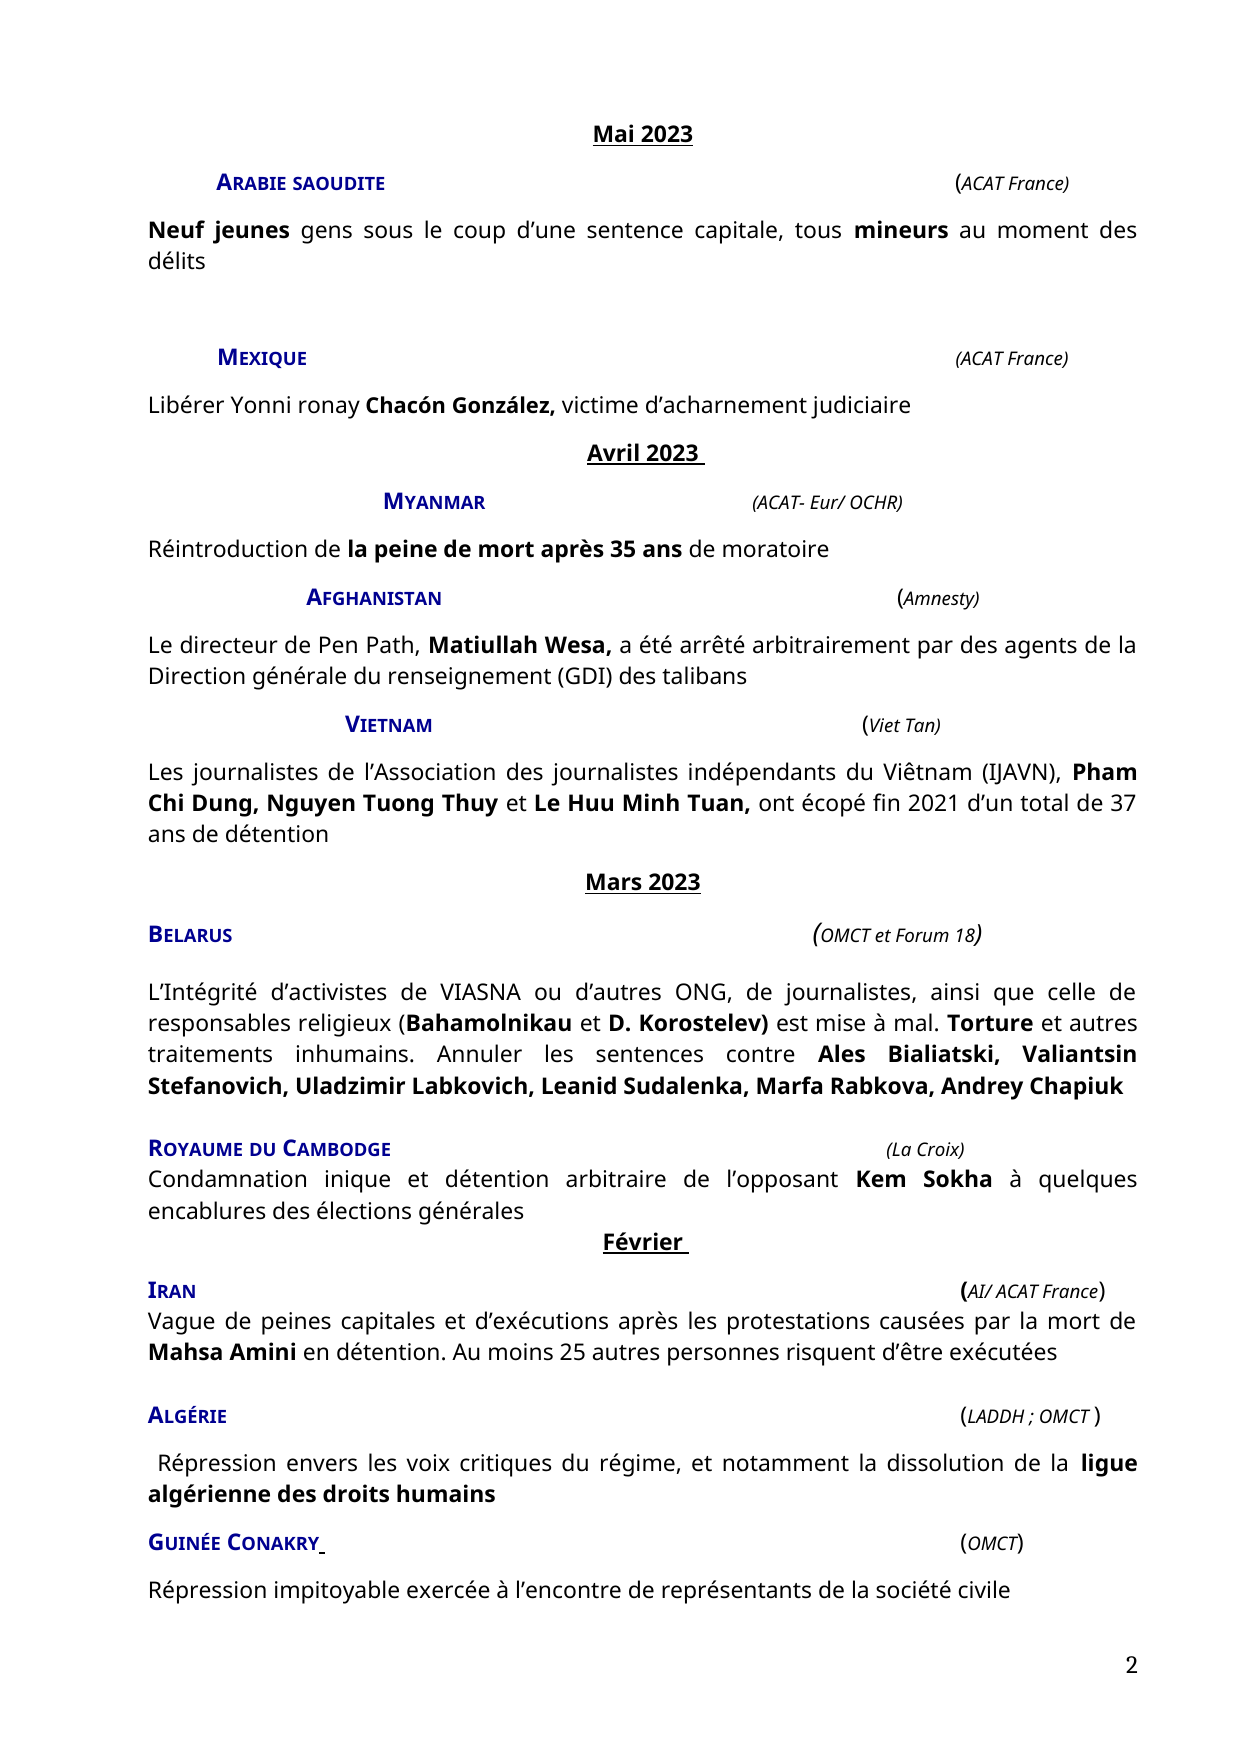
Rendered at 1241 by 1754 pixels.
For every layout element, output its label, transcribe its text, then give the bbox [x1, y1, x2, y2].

text Myanmar (ACAT- Eur/ OCHR) [148, 485, 1138, 516]
text Février [148, 1226, 1138, 1257]
text Algérie (LADDH ; OMCT ) [148, 1399, 1138, 1430]
text Vietnam (Viet Tan) [148, 708, 1138, 739]
text Condamnation inique et détention arbitraire de l’opposant Kem Sokha à quelques encablures des élections générales [148, 1163, 1138, 1226]
text Vague de peines capitales et d’exécutions après les protestations causées par la mort de Mahsa Amini en détention. Au moins 25 autres personnes risquent d’être exécutées [148, 1305, 1138, 1399]
text Iran (AI/ ACAT France) [148, 1274, 1138, 1305]
text L’Intégrité d’activistes de VIASNA ou d’autres ONG, de journalistes, ainsi que celle de responsables religieux (Bahamolnikau et D. Korostelev) est mise à mal. Torture et autres traitements inhumains. Annuler les sentences contre Ales Bialiatski, Valiantsin Stefanovich, Uladzimir Labkovich, Leanid Sudalenka, Marfa Rabkova, Andrey Chapiuk [148, 976, 1138, 1101]
text Libérer Yonni ronay Chacón González, victime d’acharnement judiciaire [148, 389, 1138, 420]
text Afghanistan (Amnesty) [148, 581, 1138, 612]
text Royaume du Cambodge (La Croix) [148, 1132, 1138, 1163]
text Répression envers les voix critiques du régime, et notamment la dissolution de la ligue algérienne des droits humains [148, 1447, 1138, 1509]
text Répression impitoyable exercée à l’encontre de représentants de la société civile [148, 1574, 1138, 1605]
text Mexique (ACAT France) [148, 341, 1138, 372]
text Réintroduction de la peine de mort après 35 ans de moratoire [148, 533, 1138, 564]
text Avril 2023 [148, 437, 1138, 468]
text Les journalistes de l’Association des journalistes indépendants du Viêtnam (IJAVN), Pham Chi Dung, Nguyen Tuong Thuy et Le Huu Minh Tuan, ont écopé fin 2021 d’un total de 37 ans de détention [148, 756, 1138, 849]
text Mai 2023 [148, 118, 1138, 149]
text Guinée Conakry (OMCT) [148, 1526, 1138, 1557]
text Neuf jeunes gens sous le coup d’une sentence capitale, tous mineurs au moment des délits [148, 214, 1138, 276]
text Mars 2023 [148, 866, 1138, 897]
text Le directeur de Pen Path, Matiullah Wesa, a été arrêté arbitrairement par des agents de la Direction générale du renseignement (GDI) des talibans [148, 628, 1138, 691]
text Arabie saoudite (ACAT France) [148, 166, 1138, 197]
text Belarus (OMCT et Forum 18) [148, 914, 1138, 951]
